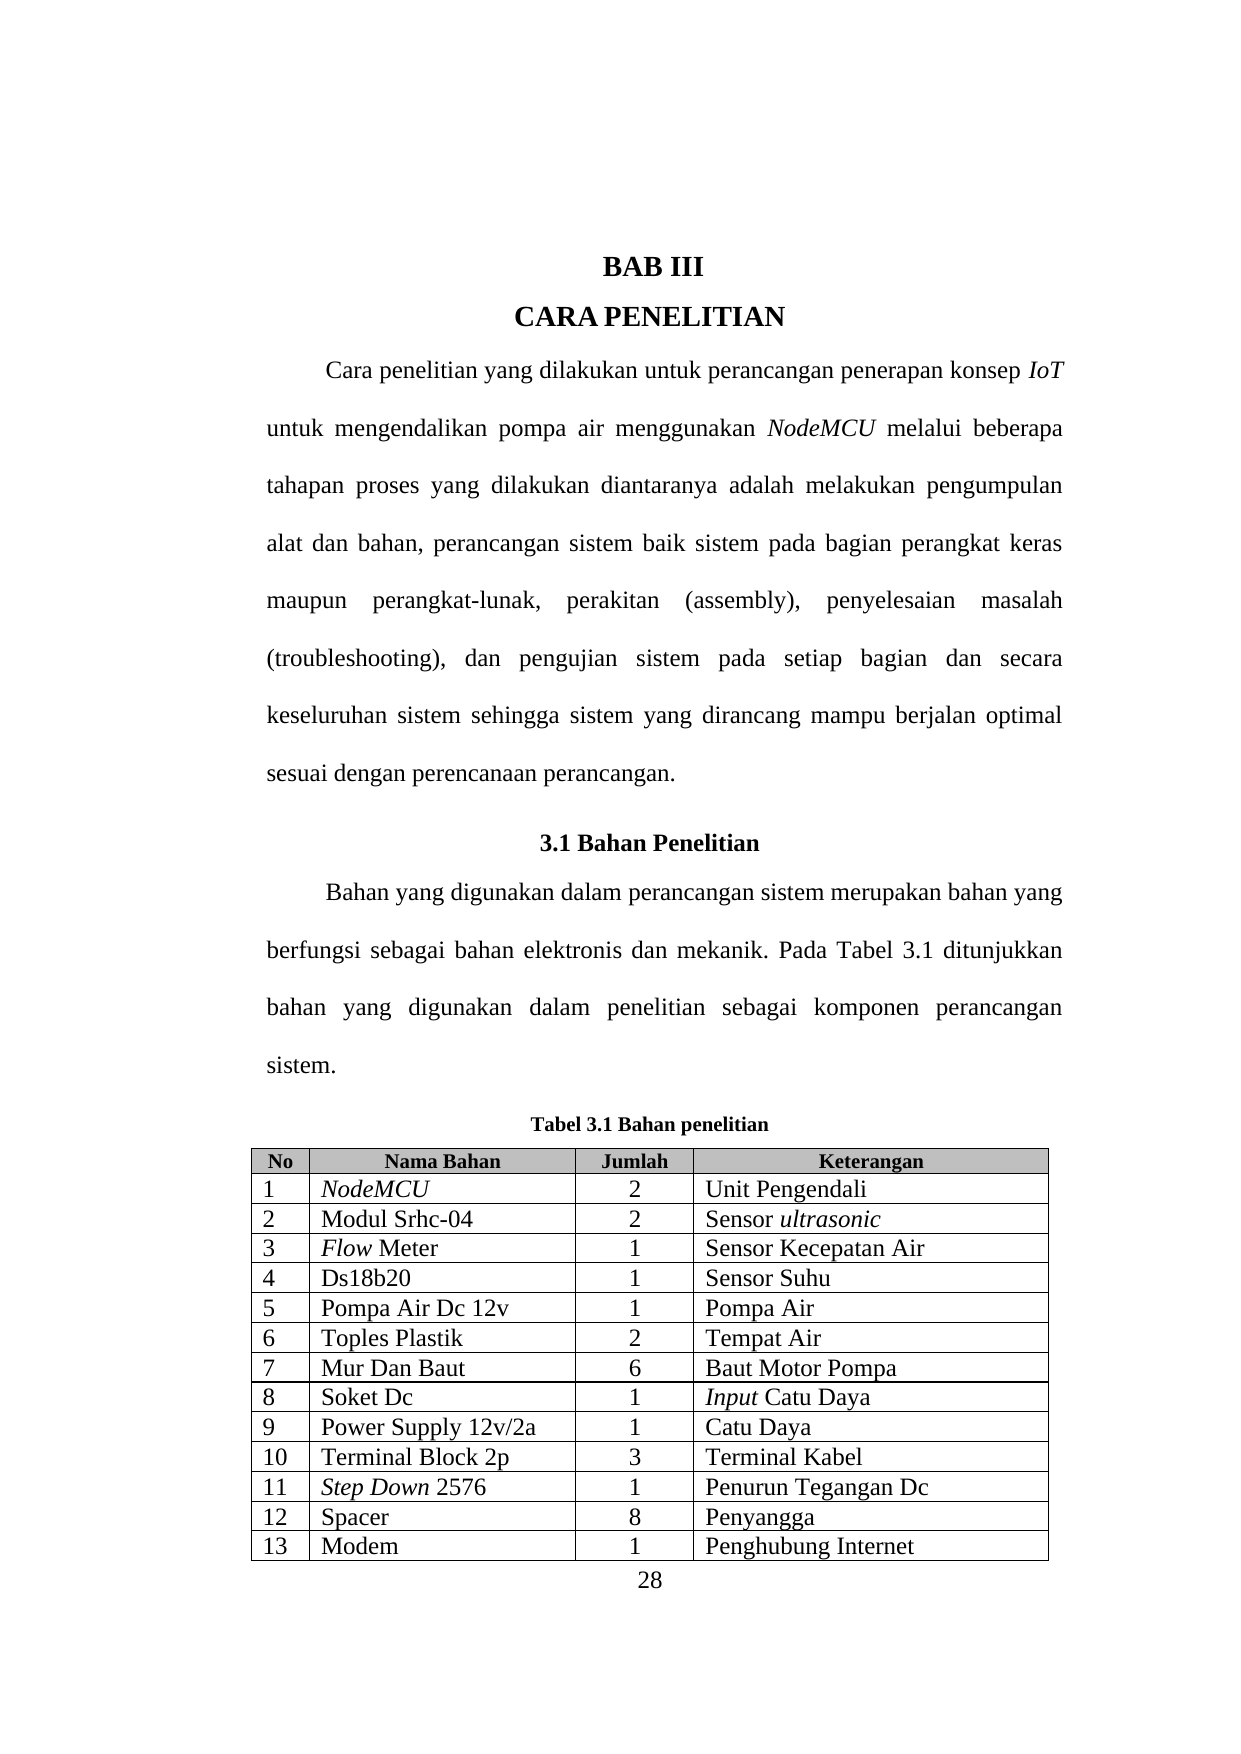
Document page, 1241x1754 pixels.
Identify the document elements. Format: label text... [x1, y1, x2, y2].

table_cell 10 [252, 1442, 309, 1471]
table_cell Penurun Tegangan Dc [694, 1472, 1048, 1501]
table_cell Input Catu Daya [694, 1383, 1048, 1411]
table_cell 1 [576, 1472, 693, 1501]
table_cell 3 [576, 1442, 693, 1471]
table_cell Terminal Kabel [694, 1442, 1048, 1471]
table_cell Terminal Block 2p [310, 1442, 575, 1471]
table_cell Power Supply 12v/2a [310, 1412, 575, 1441]
table_cell Sensor ultrasonic [694, 1204, 1048, 1232]
table_header Keterangan [694, 1149, 1048, 1173]
table_cell Pompa Air [694, 1293, 1048, 1322]
table_cell 11 [252, 1472, 309, 1501]
table_cell Penghubung Internet [694, 1531, 1048, 1560]
table_cell Unit Pengendali [694, 1174, 1048, 1203]
table_cell Ds18b20 [310, 1263, 575, 1292]
table_cell 5 [252, 1293, 309, 1322]
table_cell 1 [576, 1383, 693, 1411]
table_header Jumlah [576, 1149, 693, 1173]
table_cell 13 [252, 1531, 309, 1560]
table_cell Sensor Suhu [694, 1263, 1048, 1292]
table_header Nama Bahan [310, 1149, 575, 1173]
table_cell Modem [310, 1531, 575, 1560]
table_cell 8 [252, 1383, 309, 1411]
table_cell 12 [252, 1502, 309, 1530]
table_cell Catu Daya [694, 1412, 1048, 1441]
table_cell 7 [252, 1353, 309, 1381]
table_cell 2 [576, 1323, 693, 1352]
table_cell Step Down 2576 [310, 1472, 575, 1501]
subtitle 3.1 Bahan Penelitian [236, 828, 1063, 857]
table_cell 1 [252, 1174, 309, 1203]
table_cell Penyangga [694, 1502, 1048, 1530]
table_cell 1 [576, 1293, 693, 1322]
table_cell Pompa Air Dc 12v [310, 1293, 575, 1322]
table_cell Toples Plastik [310, 1323, 575, 1352]
table_cell Modul Srhc-04 [310, 1204, 575, 1232]
table_cell 1 [576, 1234, 693, 1262]
table_cell 1 [576, 1531, 693, 1560]
table_cell 1 [576, 1412, 693, 1441]
table_cell 9 [252, 1412, 309, 1441]
table_cell Spacer [310, 1502, 575, 1530]
table_cell 6 [252, 1323, 309, 1352]
table_cell 6 [576, 1353, 693, 1381]
table_cell Soket Dc [310, 1383, 575, 1411]
table_cell NodeMCU [310, 1174, 575, 1203]
table_cell 8 [576, 1502, 693, 1530]
subtitle Tabel 3.1 Bahan penelitian [236, 1112, 1063, 1136]
table_cell 1 [576, 1263, 693, 1292]
text Bahan yang digunakan dalam perancangan sistem merupakan bahan yang berfungsi sebagai bahan elektronis dan mekanik. Pada Tabel 3.1 ditunjukkan bahan yang digunakan dalam penelitian sebagai komponen perancangan sistem. [266, 877, 1063, 1079]
table_cell 2 [576, 1204, 693, 1232]
table_cell Flow Meter [310, 1234, 575, 1262]
table_cell Baut Motor Pompa [694, 1353, 1048, 1381]
table_cell Tempat Air [694, 1323, 1048, 1352]
table_cell 4 [252, 1263, 309, 1292]
text Cara penelitian yang dilakukan untuk perancangan penerapan konsep IoT untuk mengendalikan pompa air menggunakan NodeMCU melalui beberapa tahapan proses yang dilakukan diantaranya adalah melakukan pengumpulan alat dan bahan, perancangan sistem baik sistem pada bagian perangkat keras maupun perangkat-lunak, perakitan (assembly), penyelesaian masalah (troubleshooting), dan pengujian sistem pada setiap bagian dan secara keseluruhan sistem sehingga sistem yang dirancang mampu berjalan optimal sesuai dengan perencanaan perancangan. [266, 356, 1063, 787]
table_cell 3 [252, 1234, 309, 1262]
table_cell 2 [252, 1204, 309, 1232]
table_cell Sensor Kecepatan Air [694, 1234, 1048, 1262]
table_cell 2 [576, 1174, 693, 1203]
subtitle BAB III CARA PENELITIAN [236, 249, 1063, 333]
table_cell Mur Dan Baut [310, 1353, 575, 1381]
table_header No [252, 1149, 309, 1173]
